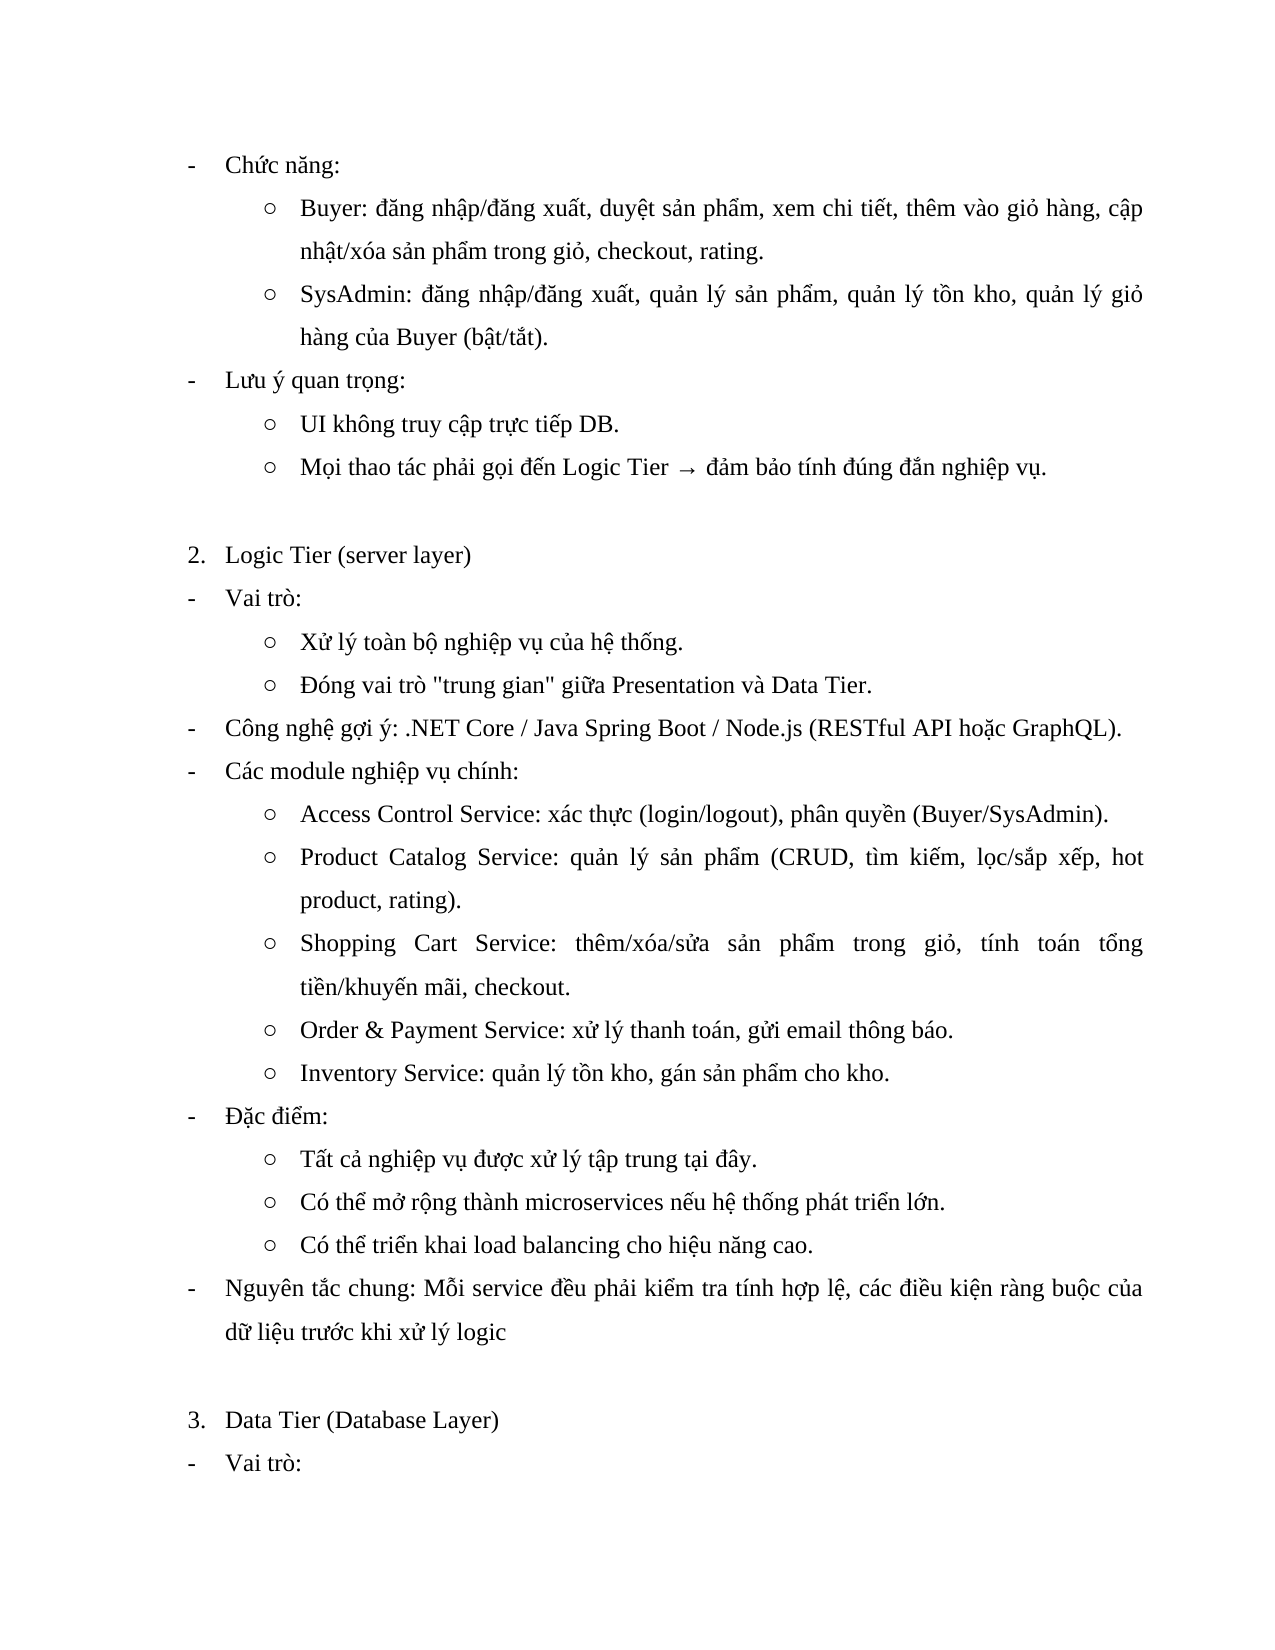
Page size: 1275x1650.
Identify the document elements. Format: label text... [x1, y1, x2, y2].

list Lưu ý quan trọng: [187, 366, 1144, 394]
list SysAdmin: đăng nhập/đăng xuất, quản lý sản phẩm, quản lý tồn kho, quản lý giỏ hàng của Buyer (bật/tắt). [262, 279, 1144, 351]
list Đóng vai trò "trung gian" giữa Presentation và Data Tier. [262, 670, 1144, 698]
list Đặc điểm: [187, 1101, 1144, 1130]
list Inventory Service: quản lý tồn kho, gán sản phẩm cho kho. [262, 1058, 1144, 1087]
list Xử lý toàn bộ nghiệp vụ của hệ thống. [262, 627, 1144, 655]
list Data Tier (Database Layer) [187, 1405, 1144, 1434]
list Có thể triển khai load balancing cho hiệu năng cao. [262, 1230, 1144, 1259]
list Buyer: đăng nhập/đăng xuất, duyệt sản phẩm, xem chi tiết, thêm vào giỏ hàng, cập nhật/xóa sản phẩm trong giỏ, checkout, rating. [262, 193, 1144, 265]
list Các module nghiệp vụ chính: [187, 756, 1144, 785]
list Product Catalog Service: quản lý sản phẩm (CRUD, tìm kiếm, lọc/sắp xếp, hot product, rating). [262, 842, 1144, 914]
list Chức năng: [187, 150, 1144, 179]
list Công nghệ gợi ý: .NET Core / Java Spring Boot / Node.js (RESTful API hoặc GraphQL). [187, 713, 1144, 742]
list Vai trò: [187, 1448, 1144, 1477]
list Access Control Service: xác thực (login/logout), phân quyền (Buyer/SysAdmin). [262, 799, 1144, 828]
list Tất cả nghiệp vụ được xử lý tập trung tại đây. [262, 1144, 1144, 1173]
list Vai trò: [187, 583, 1144, 612]
list Có thể mở rộng thành microservices nếu hệ thống phát triển lớn. [262, 1187, 1144, 1216]
list Nguyên tắc chung: Mỗi service đều phải kiểm tra tính hợp lệ, các điều kiện ràng buộc của dữ liệu trước khi xử lý logic [187, 1273, 1144, 1345]
list Logic Tier (server layer) [187, 540, 1144, 569]
list Shopping Cart Service: thêm/xóa/sửa sản phẩm trong giỏ, tính toán tổng tiền/khuyến mãi, checkout. [262, 928, 1144, 1000]
list Order & Payment Service: xử lý thanh toán, gửi email thông báo. [262, 1015, 1144, 1043]
list Mọi thao tác phải gọi đến Logic Tier → đảm bảo tính đúng đắn nghiệp vụ. [262, 452, 1144, 481]
list UI không truy cập trực tiếp DB. [262, 409, 1144, 437]
